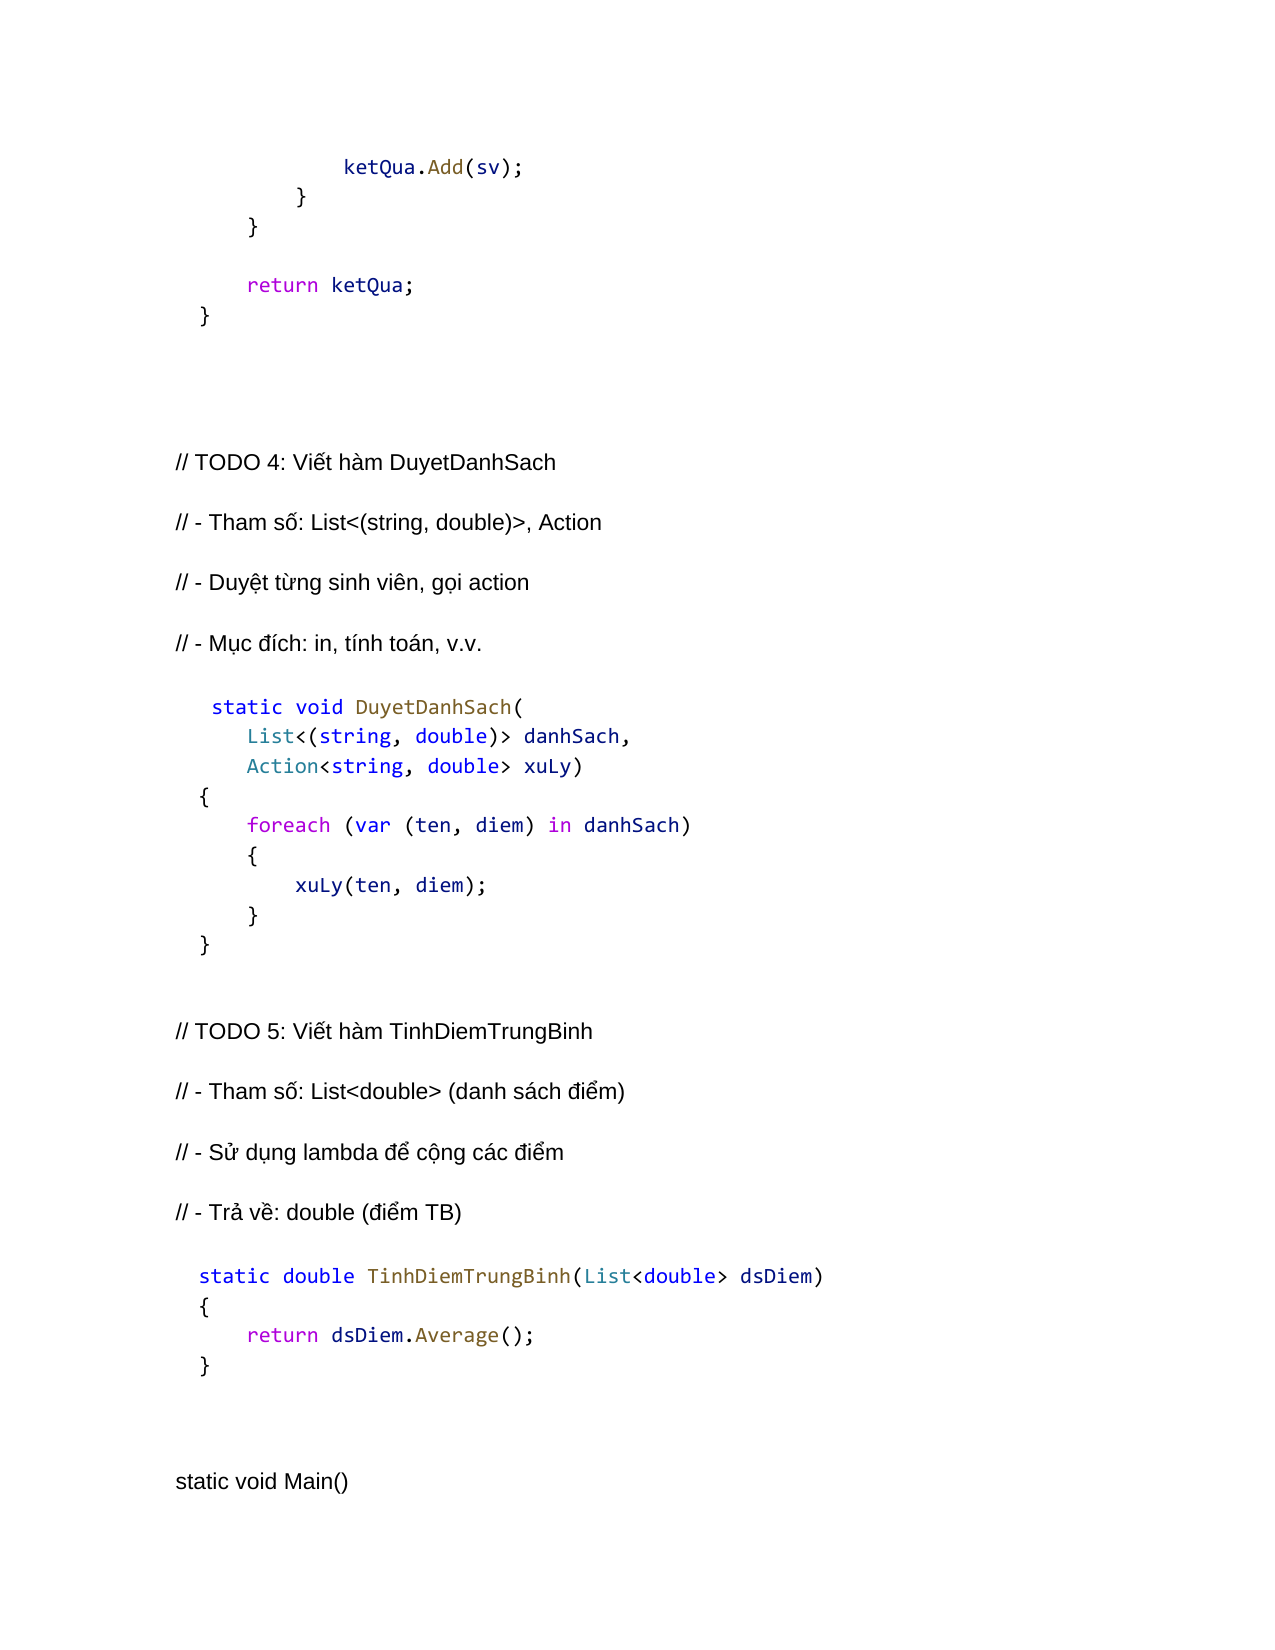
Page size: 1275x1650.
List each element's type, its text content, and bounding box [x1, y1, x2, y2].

text static double TinhDiemTrungBinh(List<double> dsDiem) [150, 1259, 1125, 1289]
text static void DuyetDanhSach( [150, 690, 1125, 720]
text return dsDiem.Average(); [150, 1319, 1125, 1348]
text { [150, 838, 1125, 868]
text } [150, 209, 1125, 239]
text List<(string, double)> danhSach, [150, 720, 1125, 749]
text // - Sử dụng lambda để cộng các điểm [150, 1138, 1125, 1165]
text // - Tham số: List<(string, double)>, Action [150, 509, 1125, 535]
text // - Mục đích: in, tính toán, v.v. [150, 630, 1125, 656]
text { [150, 1289, 1125, 1319]
text } [150, 1348, 1125, 1378]
text // - Tham số: List<double> (danh sách điểm) [150, 1078, 1125, 1104]
text // - Duyệt từng sinh viên, gọi action [150, 569, 1125, 596]
text // TODO 5: Viết hàm TinhDiemTrungBinh [150, 1018, 1125, 1044]
text static void Main() [150, 1468, 1125, 1494]
text // - Trả về: double (điểm TB) [150, 1199, 1125, 1225]
text } [150, 180, 1125, 209]
text { [150, 779, 1125, 809]
text Action<string, double> xuLy) [150, 749, 1125, 779]
text ketQua.Add(sv); [150, 150, 1125, 180]
text xuLy(ten, diem); [150, 868, 1125, 898]
text foreach (var (ten, diem) in danhSach) [150, 809, 1125, 838]
text return ketQua; [150, 269, 1125, 298]
text } [150, 898, 1125, 928]
text } [150, 928, 1125, 957]
text // TODO 4: Viết hàm DuyetDanhSach [150, 448, 1125, 475]
text } [150, 298, 1125, 328]
